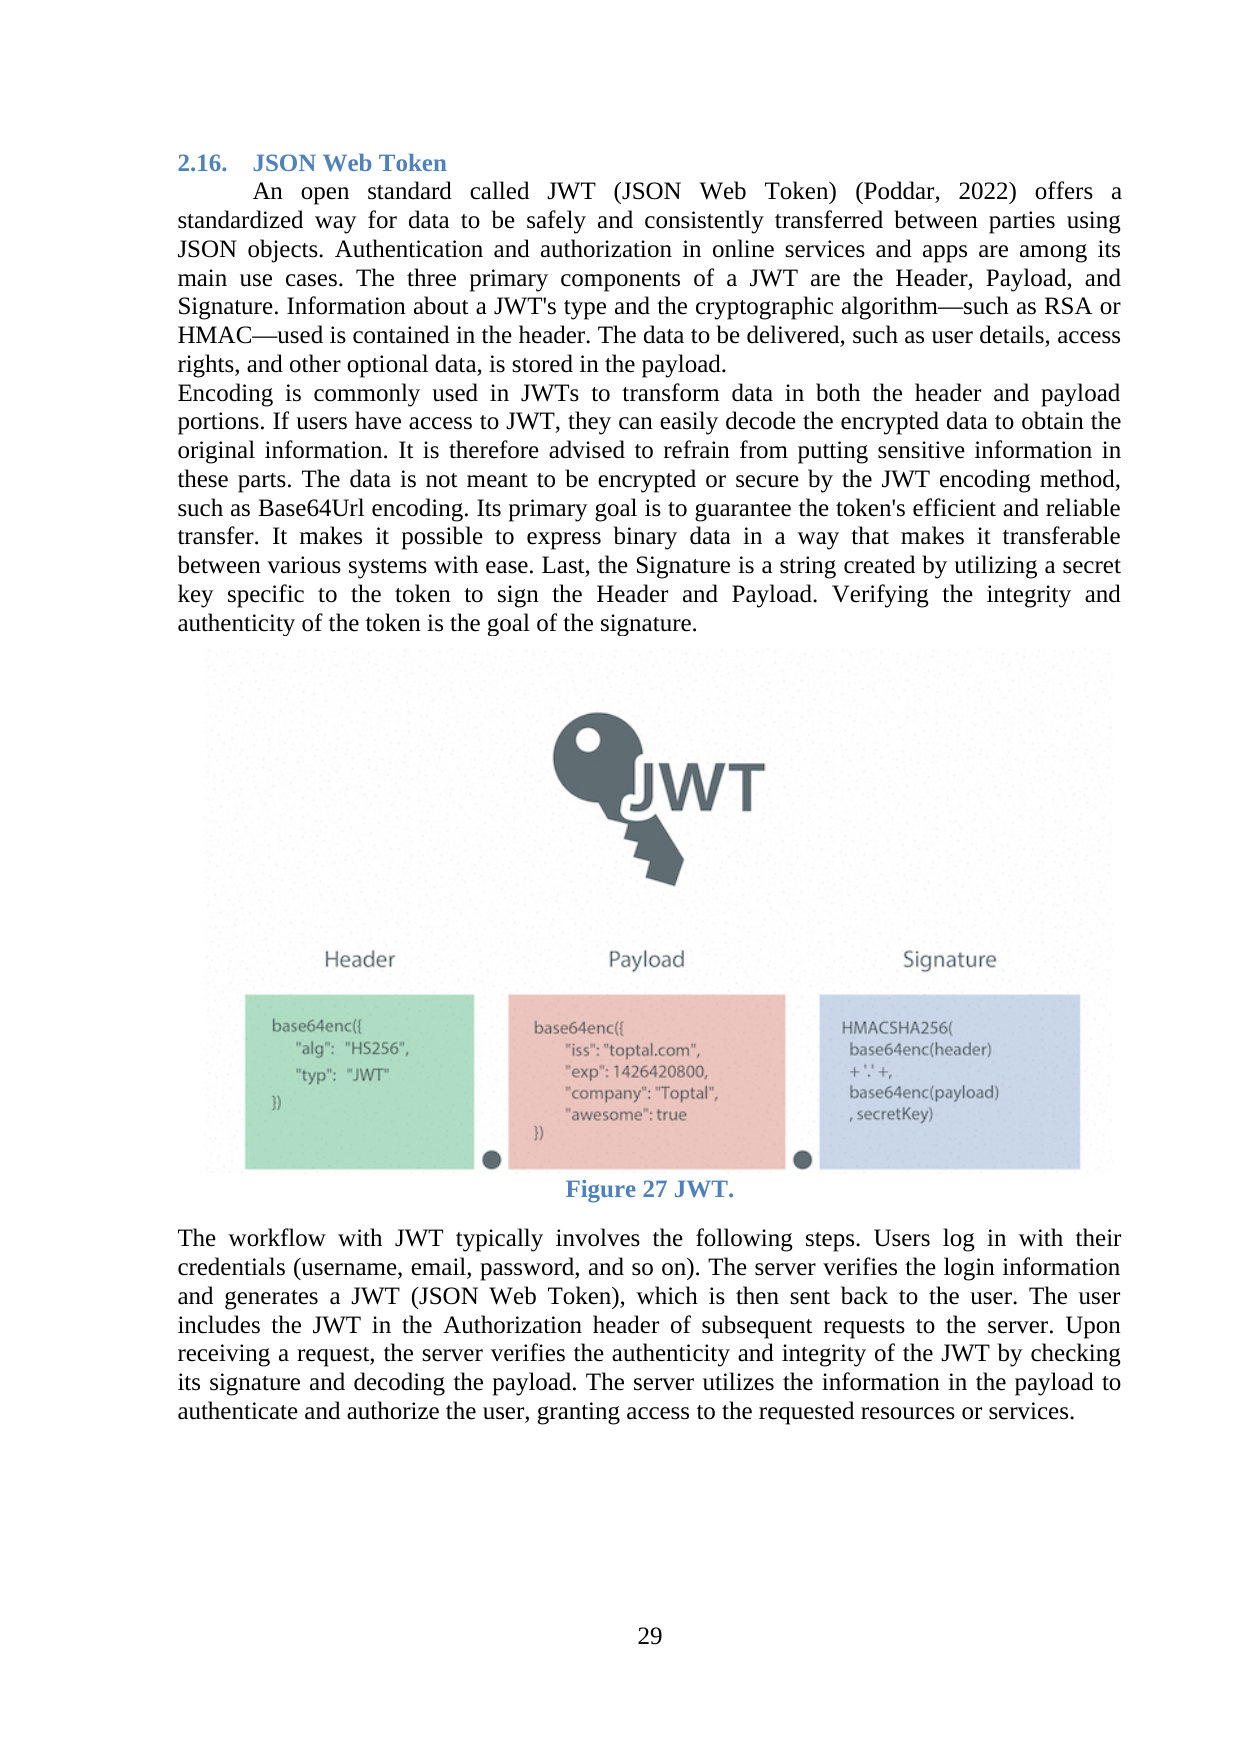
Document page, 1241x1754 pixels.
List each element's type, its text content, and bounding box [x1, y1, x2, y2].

subtitle JSON Web Token [177, 148, 1122, 176]
picture [177, 636, 1123, 1174]
text Encoding is commonly used in JWTs to transform data in both the header and payload portions. If users have access to JWT, they can easily decode the encrypted data to obtain the original information. It is therefore advised to refrain from putting sensitive information in these parts. The data is not meant to be encrypted or secure by the JWT encoding method, such as Base64Url encoding. Its primary goal is to guarantee the token's efficient and reliable transfer. It makes it possible to express binary data in a way that makes it transferable between various systems with ease. Last, the Signature is a string created by utilizing a secret key specific to the token to sign the Header and Payload. Verifying the integrity and authenticity of the token is the goal of the signature. [177, 378, 1122, 636]
text The workflow with JWT typically involves the following steps. Users log in with their credentials (username, email, password, and so on). The server verifies the login information and generates a JWT (JSON Web Token), which is then sent back to the user. The user includes the JWT in the Authorization header of subsequent requests to the server. Upon receiving a request, the server verifies the authenticity and integrity of the JWT by checking its signature and decoding the payload. The server utilizes the information in the payload to authenticate and authorize the user, granting access to the requested resources or services. [177, 1223, 1122, 1425]
text An open standard called JWT (JSON Web Token) offers a standardized way for data to be safely and consistently transferred between parties using JSON objects. Authentication and authorization in online services and apps are among its main use cases. The three primary components of a JWT are the Header, Payload, and Signature. Information about a JWT's type and the cryptographic algorithm—such as RSA or HMAC—used is contained in the header. The data to be delivered, such as user details, access rights, and other optional data, is stored in the payload. [177, 176, 1122, 378]
text Figure 27 JWT. [177, 1174, 1122, 1203]
